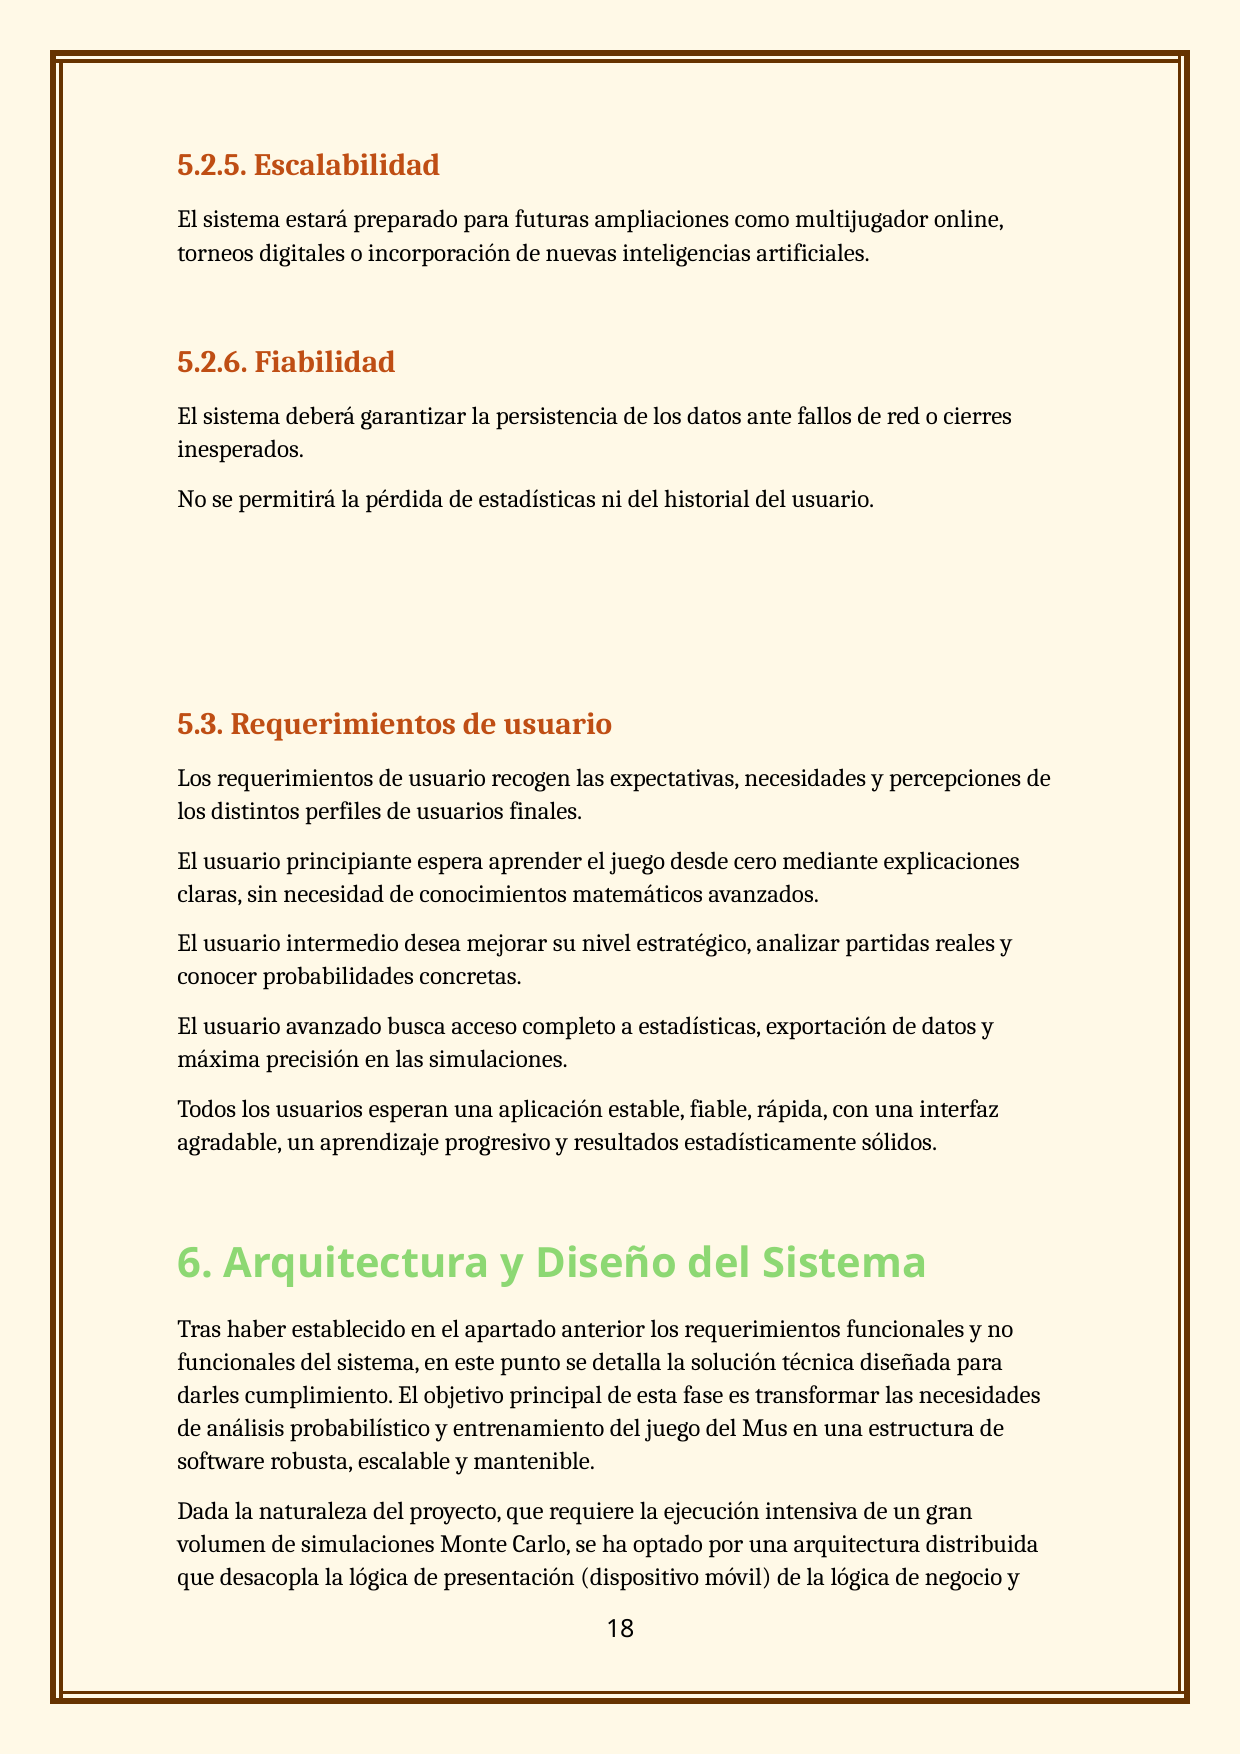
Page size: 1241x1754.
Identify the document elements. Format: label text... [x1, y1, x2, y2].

text El usuario intermedio desea mejorar su nivel estratégico, analizar partidas reales y conocer probabilidades concretas. [177, 929, 1063, 991]
text 5.2.6. Fiabilidad [177, 344, 1063, 380]
text El sistema deberá garantizar la persistencia de los datos ante fallos de red o cierres inesperados. [177, 402, 1063, 464]
text El sistema estará preparado para futuras ampliaciones como multijugador online, torneos digitales o incorporación de nuevas inteligencias artificiales. [177, 205, 1063, 267]
text 5.2.5. Escalabilidad [177, 147, 1063, 183]
text Los requerimientos de usuario recogen las expectativas, necesidades y percepciones de los distintos perfiles de usuarios finales. [177, 764, 1063, 826]
text El usuario avanzado busca acceso completo a estadísticas, exportación de datos y máxima precisión en las simulaciones. [177, 1012, 1063, 1074]
text No se permitirá la pérdida de estadísticas ni del historial del usuario. [177, 484, 1063, 513]
text 6. Arquitectura y Diseño del Sistema [177, 1233, 1063, 1290]
text El usuario principiante espera aprender el juego desde cero mediante explicaciones claras, sin necesidad de conocimientos matemáticos avanzados. [177, 847, 1063, 908]
text Todos los usuarios esperan una aplicación estable, fiable, rápida, con una interfaz agradable, un aprendizaje progresivo y resultados estadísticamente sólidos. [177, 1095, 1063, 1156]
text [177, 1497, 1063, 1592]
text Tras haber establecido en el apartado anterior los requerimientos funcionales y no funcionales del sistema, en este punto se detalla la solución técnica diseñada para darles cumplimiento. El objetivo principal de esta fase es transformar las necesidades de análisis probabilístico y entrenamiento del juego del Mus en una estructura de software robusta, escalable y mantenible. [177, 1315, 1063, 1476]
text 5.3. Requerimientos de usuario [177, 706, 1063, 742]
